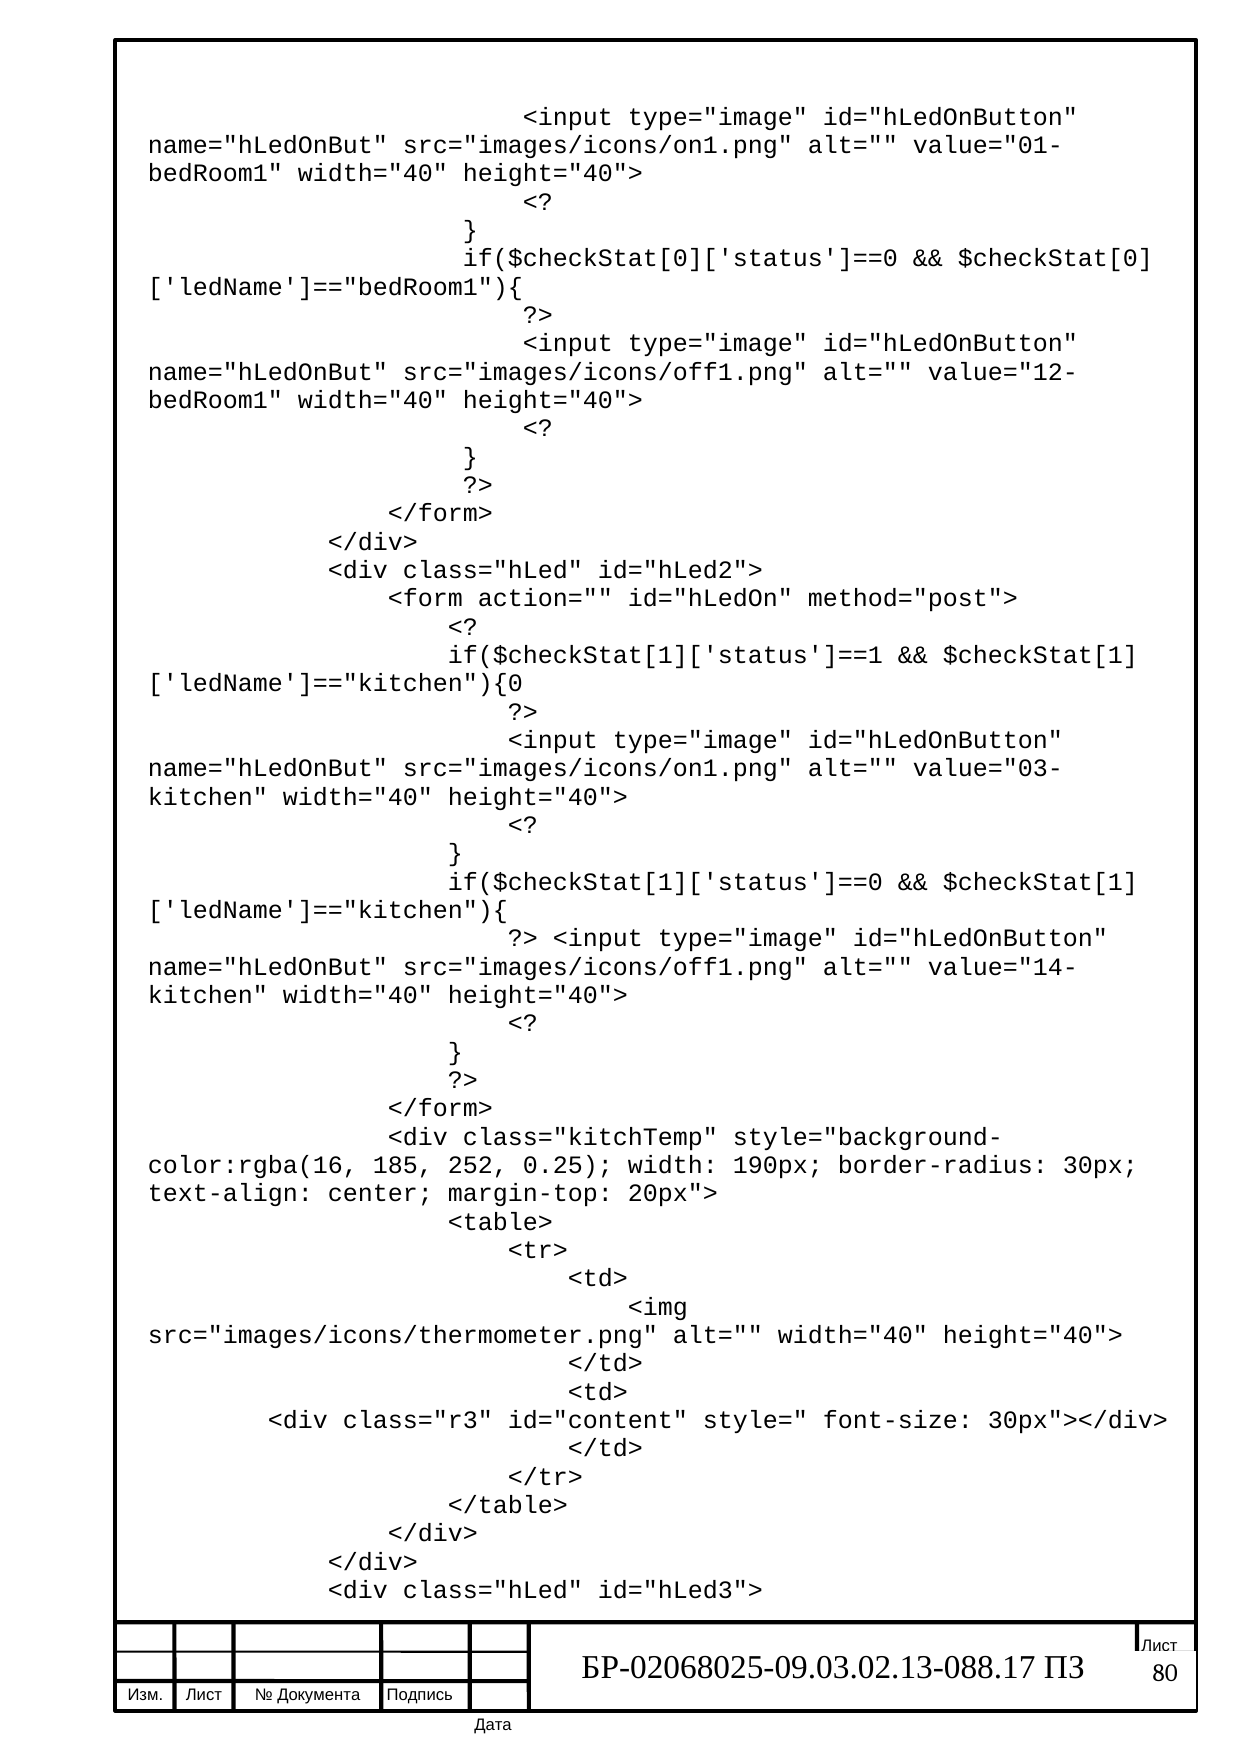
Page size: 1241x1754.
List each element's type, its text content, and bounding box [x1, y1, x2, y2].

text ?> <input type="image" id="hLedOnButton" name="hLedOnBut" src="images/icons/off1.png" alt="" value="14-kitchen" width="40" height="40"> [148, 926, 1181, 1011]
text <div class="hLed" id="hLed2"> [148, 558, 1181, 586]
text ?> [148, 303, 1181, 331]
text </table> [148, 1493, 1181, 1521]
text </div> [148, 1549, 1181, 1578]
text } [148, 218, 1181, 246]
text ?> [148, 473, 1181, 501]
text <? [148, 416, 1181, 444]
text <input type="image" id="hLedOnButton" name="hLedOnBut" src="images/icons/off1.png" alt="" value="12-bedRoom1" width="40" height="40"> [148, 331, 1181, 416]
text </form> [148, 501, 1181, 529]
text if($checkStat[0]['status']==0 && $checkStat[0]['ledName']=="bedRoom1"){ [148, 246, 1181, 303]
text <img src="images/icons/thermometer.png" alt="" width="40" height="40"> [148, 1294, 1181, 1351]
text <div class="hLed" id="hLed3"> [148, 1578, 1181, 1606]
text <input type="image" id="hLedOnButton" name="hLedOnBut" src="images/icons/on1.png" alt="" value="03-kitchen" width="40" height="40"> [148, 728, 1181, 813]
text <input type="image" id="hLedOnButton" name="hLedOnBut" src="images/icons/on1.png" alt="" value="01-bedRoom1" width="40" height="40"> [148, 104, 1181, 189]
text ?> [148, 1068, 1181, 1096]
text <? [148, 813, 1181, 841]
text <? [148, 614, 1181, 643]
text </td> [148, 1351, 1181, 1379]
text <table> [148, 1209, 1181, 1238]
text <form action="" id="hLedOn" method="post"> [148, 586, 1181, 614]
text ?> [148, 699, 1181, 728]
text if($checkStat[1]['status']==1 && $checkStat[1]['ledName']=="kitchen"){0 [148, 643, 1181, 699]
text } [148, 1039, 1181, 1068]
text </form> [148, 1096, 1181, 1124]
text <tr> [148, 1238, 1181, 1266]
text <? [148, 189, 1181, 218]
text } [148, 444, 1181, 473]
text } [148, 841, 1181, 869]
text <td> [148, 1266, 1181, 1294]
text <? [148, 1011, 1181, 1039]
text </div> [148, 1521, 1181, 1549]
text </td> [148, 1436, 1181, 1464]
text </div> [148, 529, 1181, 558]
text <div class="kitchTemp" style="background-color:rgba(16, 185, 252, 0.25); width: 190px; border-radius: 30px; text-align: center; margin-top: 20px"> [148, 1124, 1181, 1209]
text <div class="r3" id="content" style=" font-size: 30px"></div> [148, 1408, 1181, 1436]
text </tr> [148, 1464, 1181, 1493]
text if($checkStat[1]['status']==0 && $checkStat[1]['ledName']=="kitchen"){ [148, 869, 1181, 926]
text <td> [148, 1379, 1181, 1408]
